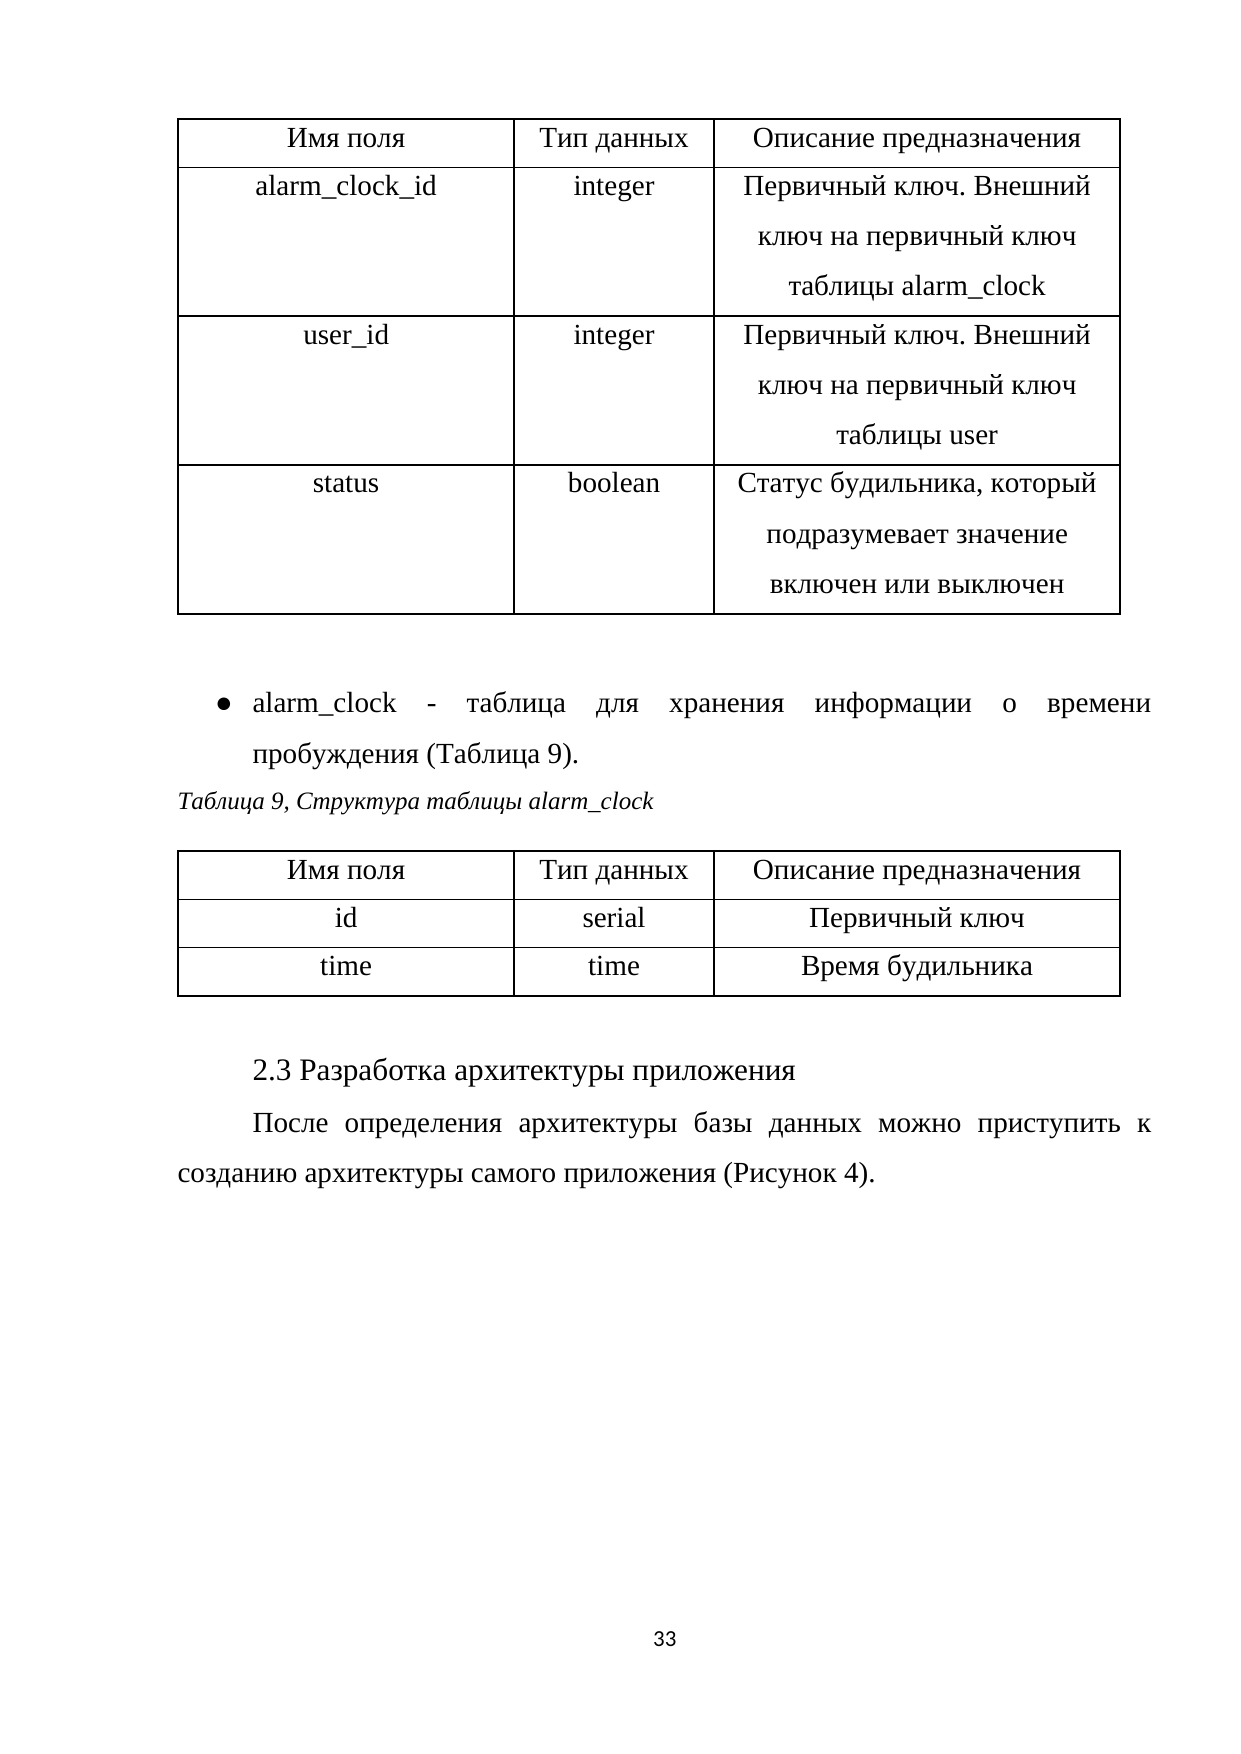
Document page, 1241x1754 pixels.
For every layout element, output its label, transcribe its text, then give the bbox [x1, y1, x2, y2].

table_header Описание предназначения [715, 120, 1119, 166]
list alarm_clock - таблица для хранения информации о времени пробуждения (Таблица 9). [215, 686, 1152, 769]
table_cell integer [515, 317, 713, 464]
table_cell Первичный ключ. Внешний ключ на первичный ключ таблицы alarm_clock [715, 168, 1119, 315]
table_cell time [515, 948, 713, 995]
table_header Тип данных [515, 120, 713, 166]
table_cell Первичный ключ. Внешний ключ на первичный ключ таблицы user [715, 317, 1119, 464]
table_cell serial [515, 900, 713, 947]
table_cell id [179, 900, 513, 947]
table_cell Первичный ключ [715, 900, 1119, 947]
table_cell Статус будильника, который подразумевает значение включен или выключен [715, 466, 1119, 613]
text После определения архитектуры базы данных можно приступить к созданию архитектуры самого приложения (Рисунок 4). [177, 1105, 1152, 1189]
table_header Имя поля [179, 852, 513, 898]
table_cell user_id [179, 317, 513, 464]
table_header Имя поля [179, 120, 513, 166]
table_cell alarm_clock_id [179, 168, 513, 315]
table_header Описание предназначения [715, 852, 1119, 898]
table_cell status [179, 466, 513, 613]
text Таблица 9, Структура таблицы alarm_clock [177, 786, 1152, 815]
table_header Тип данных [515, 852, 713, 898]
table_cell boolean [515, 466, 713, 613]
table_cell integer [515, 168, 713, 315]
subtitle 2.3 Разработка архитектуры приложения [177, 1051, 1152, 1087]
table_cell time [179, 948, 513, 995]
table_cell Время будильника [715, 948, 1119, 995]
